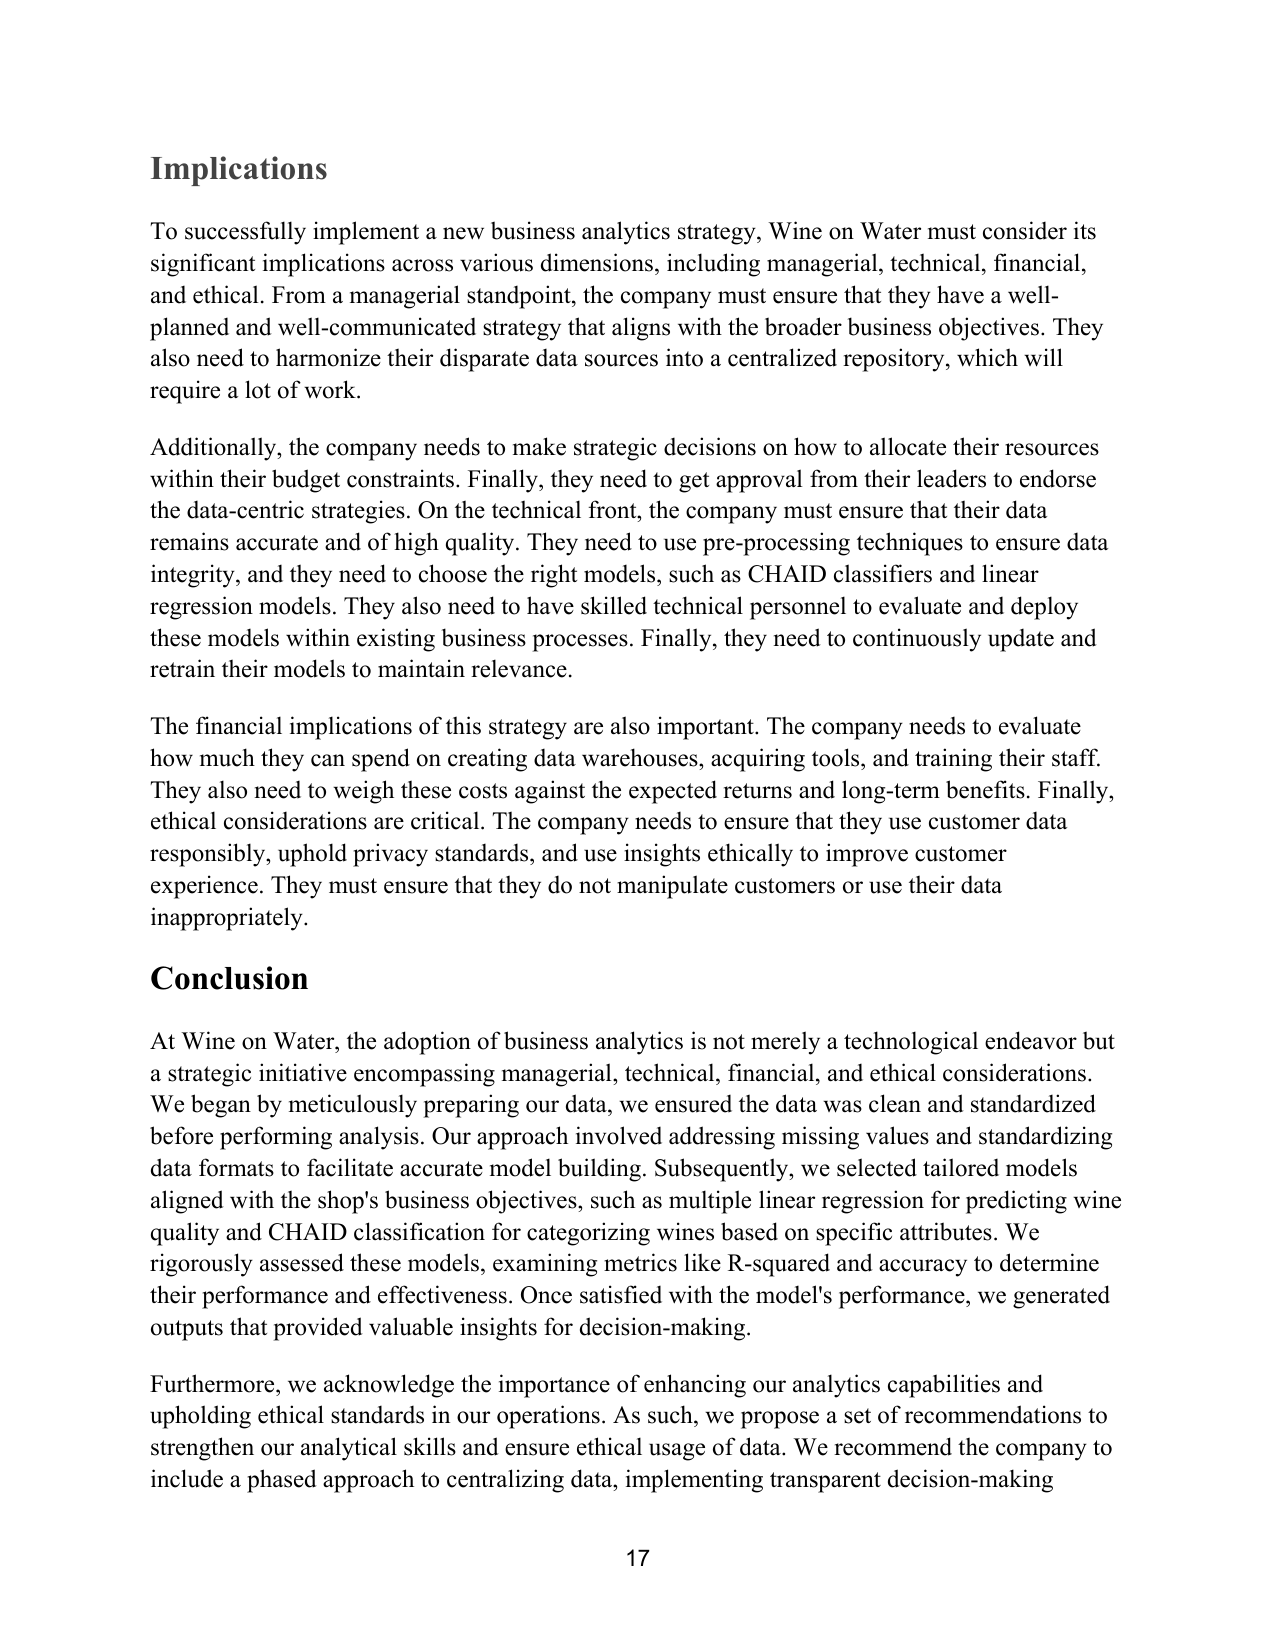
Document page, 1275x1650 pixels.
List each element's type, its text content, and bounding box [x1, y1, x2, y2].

text To successfully implement a new business analytics strategy, Wine on Water must consider its significant implications across various dimensions, including managerial, technical, financial, and ethical. From a managerial standpoint, the company must ensure that they have a well-planned and well-communicated strategy that aligns with the broader business objectives. They also need to harmonize their disparate data sources into a centralized repository, which will require a lot of work. [150, 217, 1125, 404]
subtitle Implications [150, 150, 1125, 187]
subtitle Conclusion [150, 959, 1125, 996]
text Additionally, the company needs to make strategic decisions on how to allocate their resources within their budget constraints. Finally, they need to get approval from their leaders to endorse the data-centric strategies. On the technical front, the company must ensure that their data remains accurate and of high quality. They need to use pre-processing techniques to ensure data integrity, and they need to choose the right models, such as CHAID classifiers and linear regression models. They also need to have skilled technical personnel to evaluate and deploy these models within existing business processes. Finally, they need to continuously update and retrain their models to maintain relevance. [150, 433, 1125, 683]
text The financial implications of this strategy are also important. The company needs to evaluate how much they can spend on creating data warehouses, acquiring tools, and training their staff. They also need to weigh these costs against the expected returns and long-term benefits. Finally, ethical considerations are critical. The company needs to ensure that they use customer data responsibly, uphold privacy standards, and use insights ethically to improve customer experience. They must ensure that they do not manipulate customers or use their data inappropriately. [150, 712, 1125, 931]
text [150, 1370, 1125, 1493]
text At Wine on Water, the adoption of business analytics is not merely a technological endeavor but a strategic initiative encompassing managerial, technical, financial, and ethical considerations. We began by meticulously preparing our data, we ensured the data was clean and standardized before performing analysis. Our approach involved addressing missing values and standardizing data formats to facilitate accurate model building. Subsequently, we selected tailored models aligned with the shop's business objectives, such as multiple linear regression for predicting wine quality and CHAID classification for categorizing wines based on specific attributes. We rigorously assessed these models, examining metrics like R-squared and accuracy to determine their performance and effectiveness. Once satisfied with the model's performance, we generated outputs that provided valuable insights for decision-making. [150, 1027, 1125, 1341]
